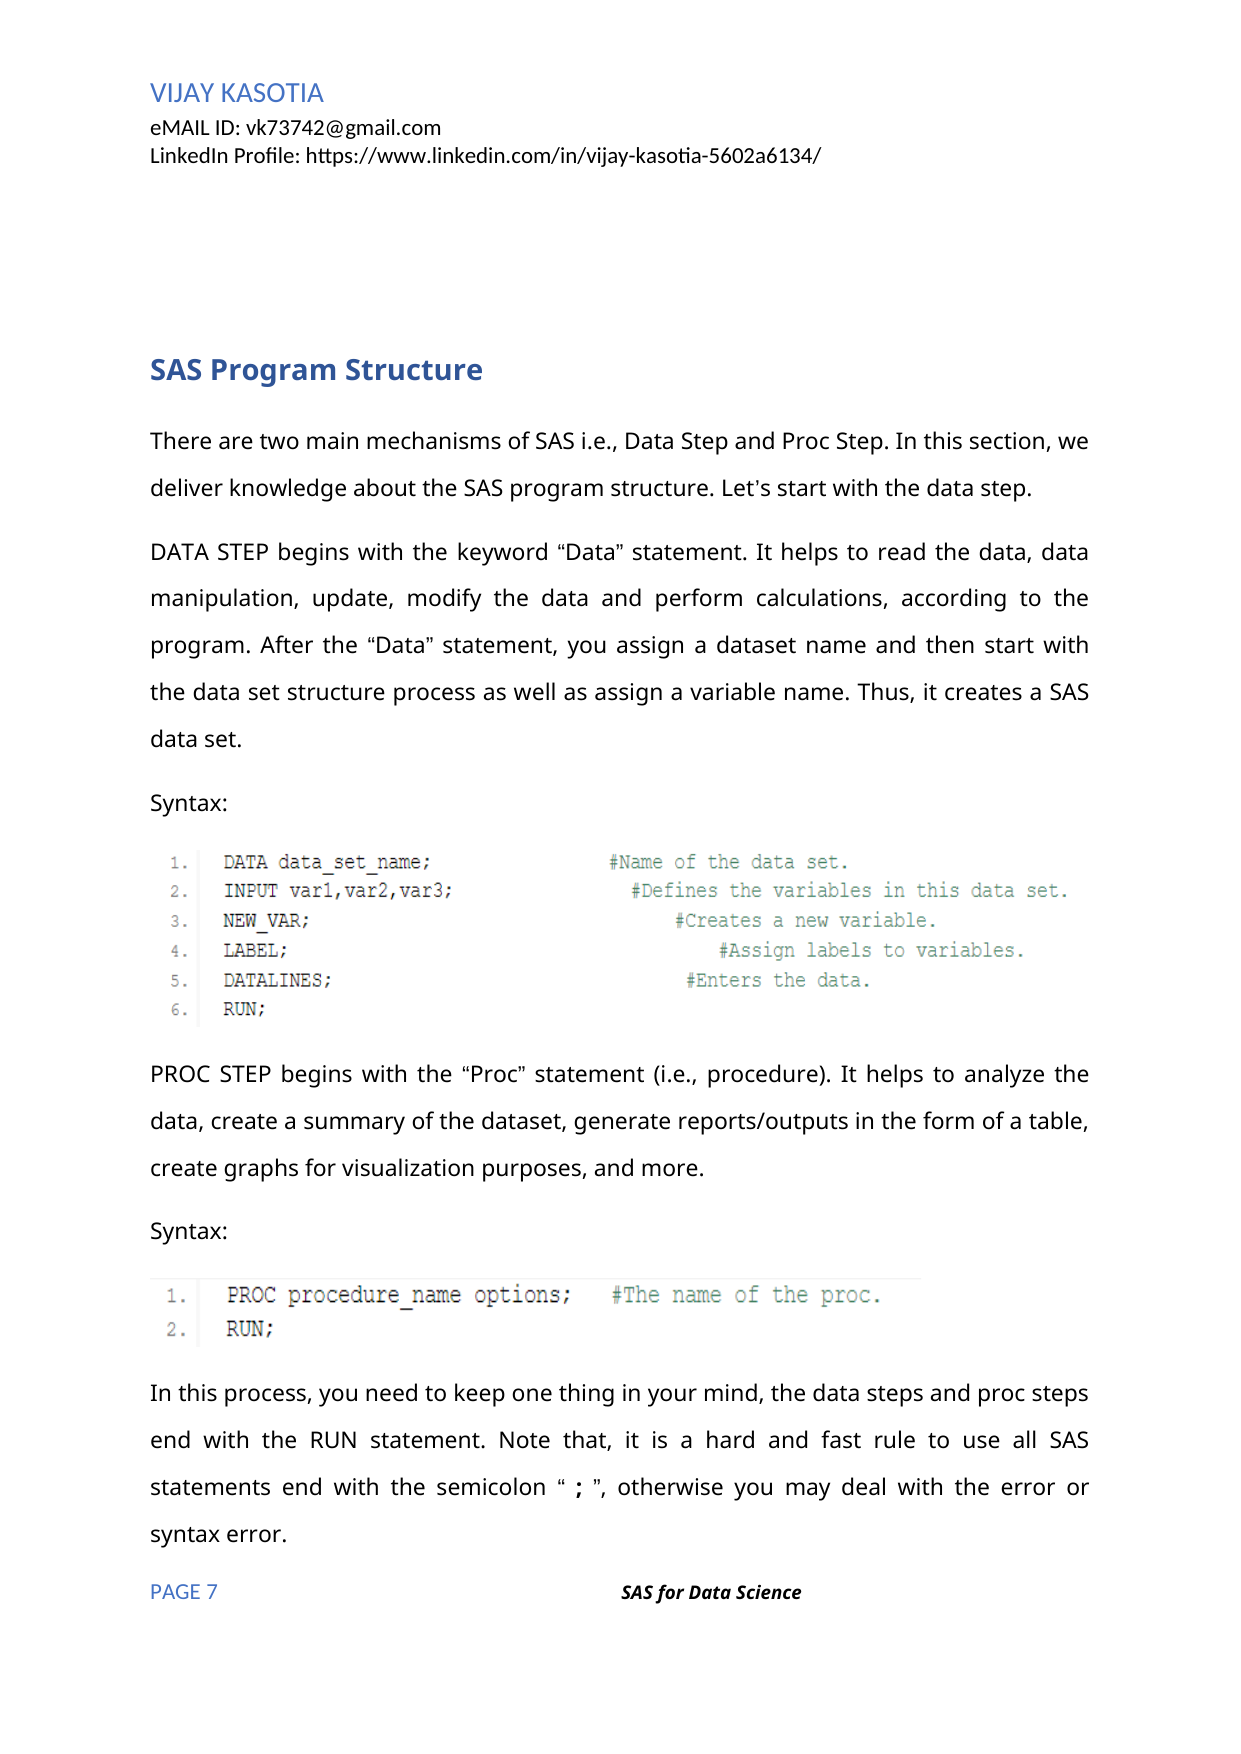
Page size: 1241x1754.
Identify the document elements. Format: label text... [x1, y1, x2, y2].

text Syntax: [150, 786, 1090, 818]
picture [150, 850, 1117, 1027]
text In this process, you need to keep one thing in your mind, the data steps and proc steps end with the RUN statement. Note that, it is a hard and fast rule to use all SAS statements end with the semicolon “ ; ”, otherwise you may deal with the error or syntax error. [150, 1377, 1090, 1549]
text DATA STEP begins with the keyword “Data” statement. It helps to read the data, data manipulation, update, modify the data and perform calculations, according to the program. After the “Data” statement, you assign a dataset name and then start with the data set structure process as well as assign a variable name. Thus, it creates a SAS data set. [150, 535, 1090, 754]
text PROC STEP begins with the “Proc” statement (i.e., procedure). It helps to analyze the data, create a summary of the dataset, generate reports/outputs in the form of a table, create graphs for visualization purposes, and more. [150, 1058, 1090, 1183]
text SAS Program Structure [150, 349, 1090, 388]
text There are two main mechanisms of SAS i.e., Data Step and Proc Step. In this section, we deliver knowledge about the SAS program structure. Let’s start with the data step. [150, 425, 1090, 503]
text Syntax: [150, 1215, 1090, 1246]
picture [150, 1278, 922, 1347]
